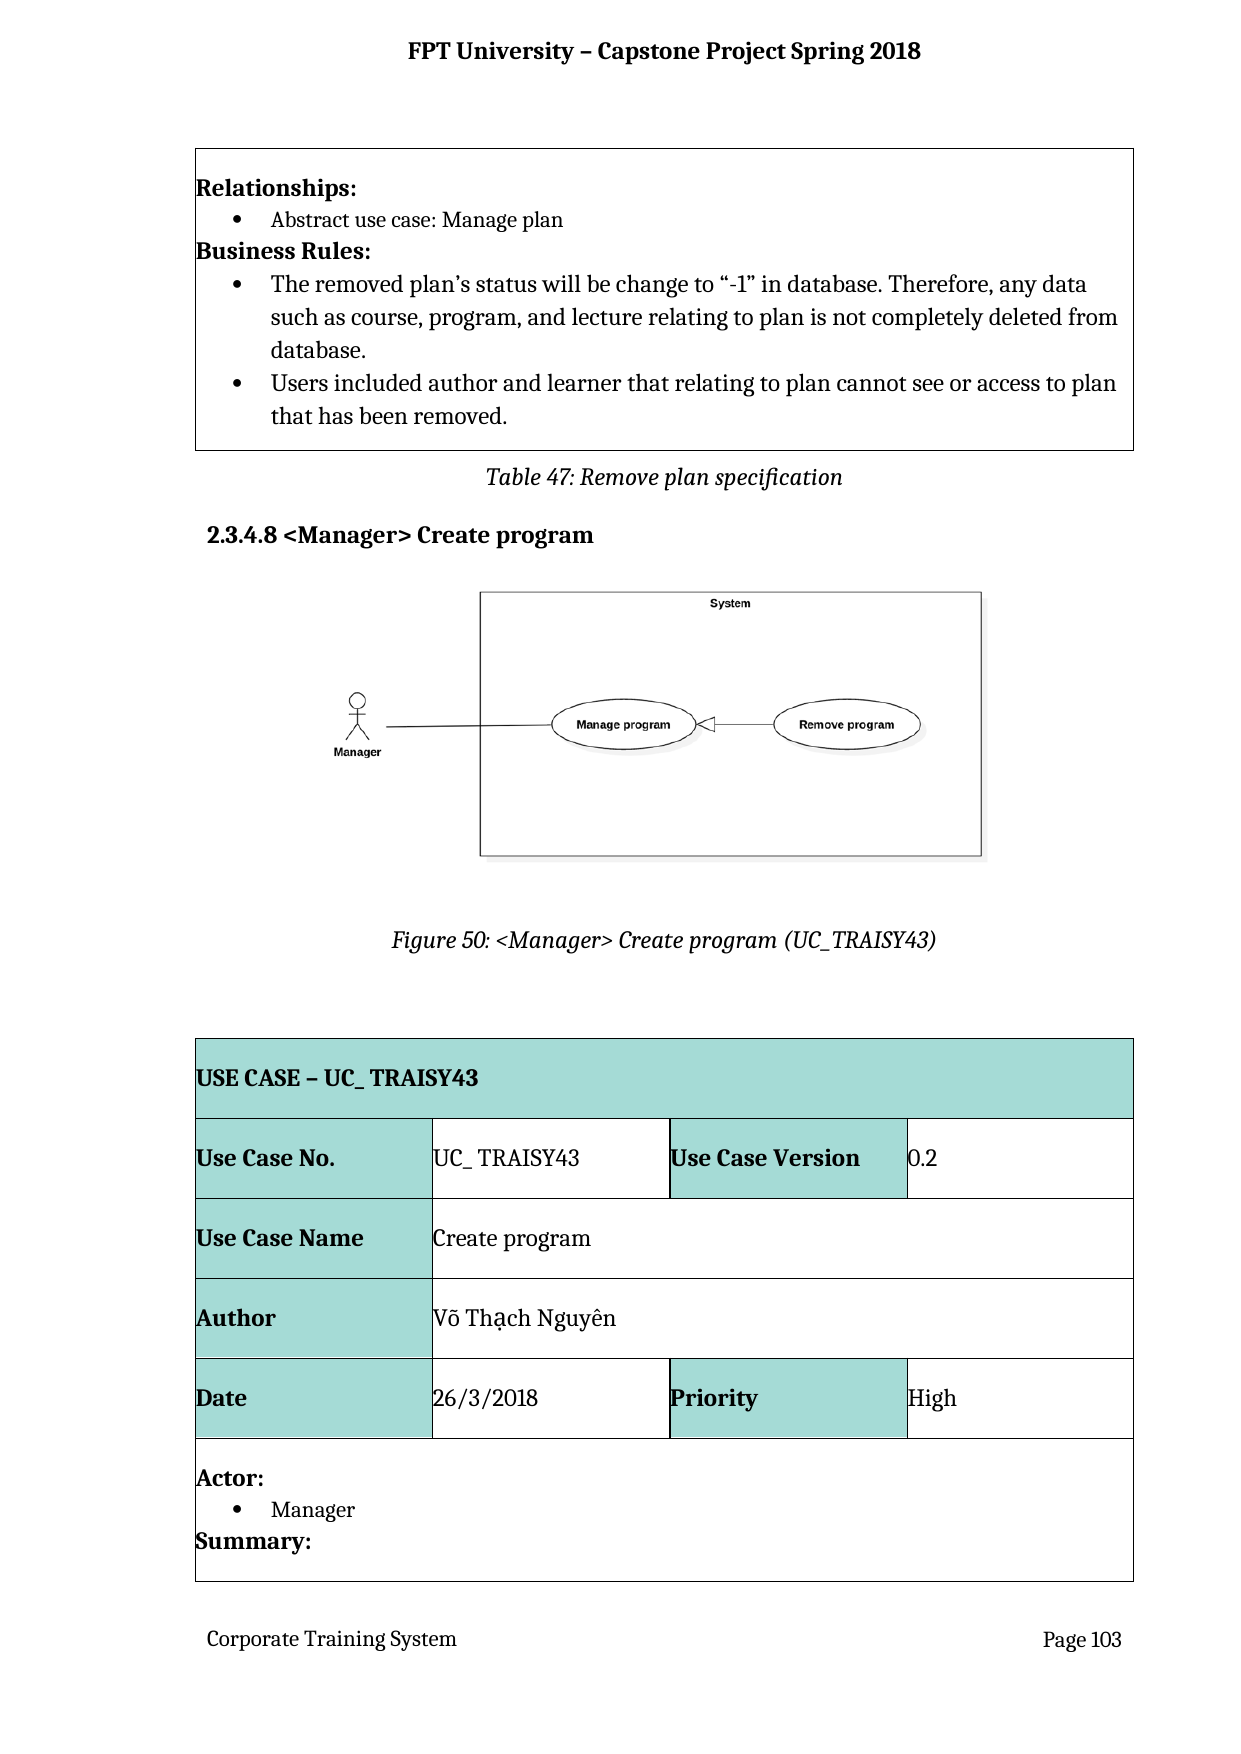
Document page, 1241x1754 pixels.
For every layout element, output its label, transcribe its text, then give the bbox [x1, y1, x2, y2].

table_cell Author [196, 1279, 432, 1357]
table_cell Võ Thạch Nguyên [433, 1279, 1133, 1357]
table_cell 0.2 [908, 1119, 1133, 1198]
table_cell Use Case No. [196, 1119, 432, 1198]
table_cell Date [196, 1359, 432, 1437]
table_cell Use Case Version [671, 1119, 907, 1198]
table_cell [196, 149, 1133, 450]
picture [304, 554, 1025, 901]
table_header USE CASE – UC_ TRAISY43 [196, 1039, 1133, 1118]
table_cell Use Case Name [196, 1199, 432, 1278]
table_cell UC_ TRAISY43 [433, 1119, 669, 1198]
table_cell 26/3/2018 [433, 1359, 669, 1437]
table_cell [196, 1439, 1133, 1581]
text Figure 50: <Manager> Create program (UC_TRAISY43) [207, 926, 1122, 955]
table_cell Create program [433, 1199, 1133, 1278]
list Table : Remove plan specification [207, 463, 1122, 492]
table_cell High [908, 1359, 1133, 1437]
text 2.3.4.8 <Manager> Create program [207, 521, 1122, 550]
table_cell Priority [671, 1359, 907, 1437]
